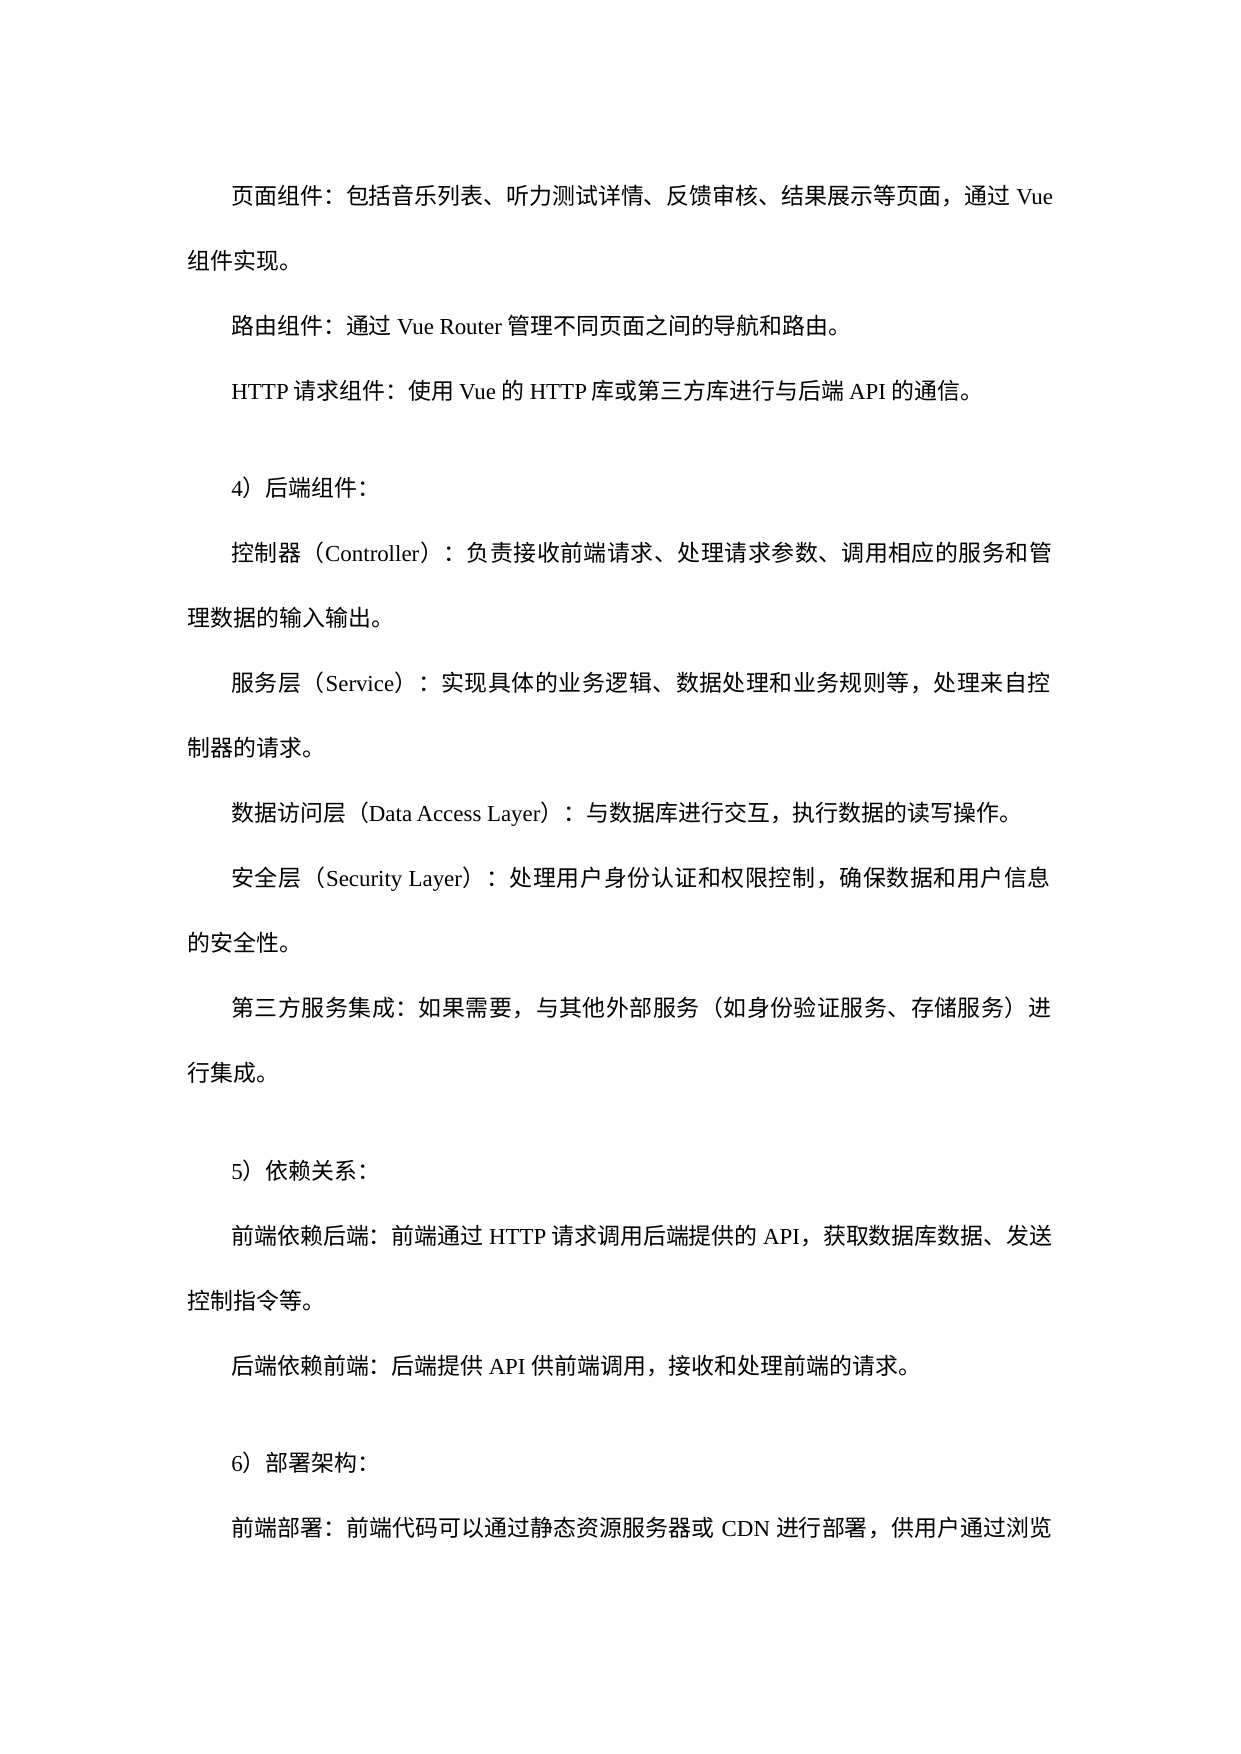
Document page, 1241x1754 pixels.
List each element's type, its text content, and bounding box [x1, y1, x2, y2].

text 第三方服务集成：如果需要，与其他外部服务（如身份验证服务、存储服务）进行集成。 [187, 974, 1053, 1104]
text 页面组件：包括音乐列表、听力测试详情、反馈审核、结果展示等页面，通过 Vue 组件实现。 [187, 162, 1053, 292]
text 6）部署架构： [187, 1429, 1053, 1494]
text 前端依赖后端：前端通过 HTTP 请求调用后端提供的 API，获取数据库数据、发送控制指令等。 [187, 1202, 1053, 1332]
text 4）后端组件： [187, 454, 1053, 519]
text 路由组件：通过 Vue Router 管理不同页面之间的导航和路由。 [187, 292, 1053, 357]
text 数据访问层（Data Access Layer）：与数据库进行交互，执行数据的读写操作。 [187, 779, 1053, 844]
text 后端依赖前端：后端提供 API 供前端调用，接收和处理前端的请求。 [187, 1332, 1053, 1397]
text 安全层（Security Layer）：处理用户身份认证和权限控制，确保数据和用户信息的安全性。 [187, 844, 1053, 974]
text 服务层（Service）：实现具体的业务逻辑、数据处理和业务规则等，处理来自控制器的请求。 [187, 649, 1053, 779]
text 5）依赖关系： [187, 1137, 1053, 1202]
text 控制器（Controller）：负责接收前端请求、处理请求参数、调用相应的服务和管理数据的输入输出。 [187, 519, 1053, 649]
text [187, 1494, 1053, 1559]
text HTTP 请求组件：使用 Vue 的 HTTP 库或第三方库进行与后端 API 的通信。 [187, 357, 1053, 422]
